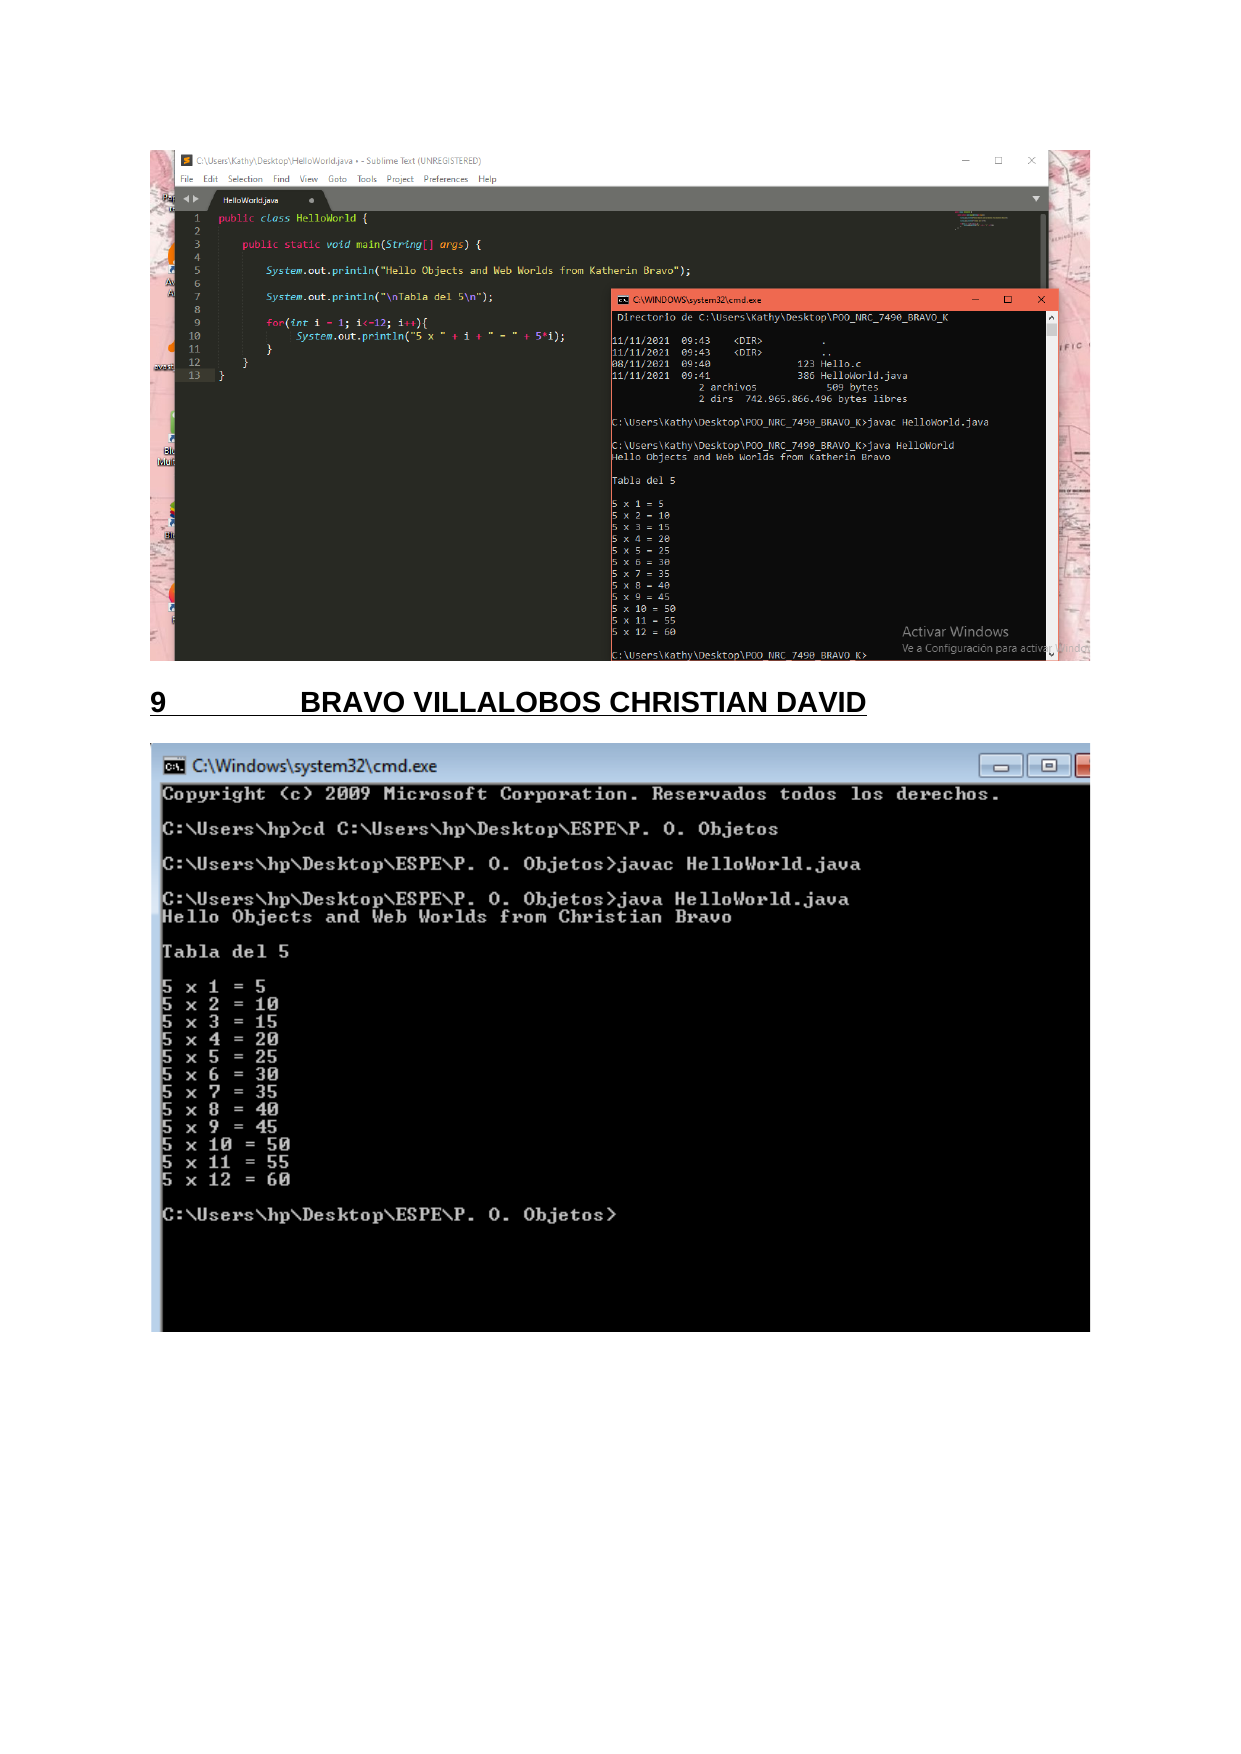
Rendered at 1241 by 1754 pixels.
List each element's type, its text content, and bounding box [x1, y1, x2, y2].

picture [150, 150, 1091, 661]
picture [150, 743, 1091, 1332]
text 9 BRAVO VILLALOBOS CHRISTIAN DAVID [150, 685, 1090, 719]
